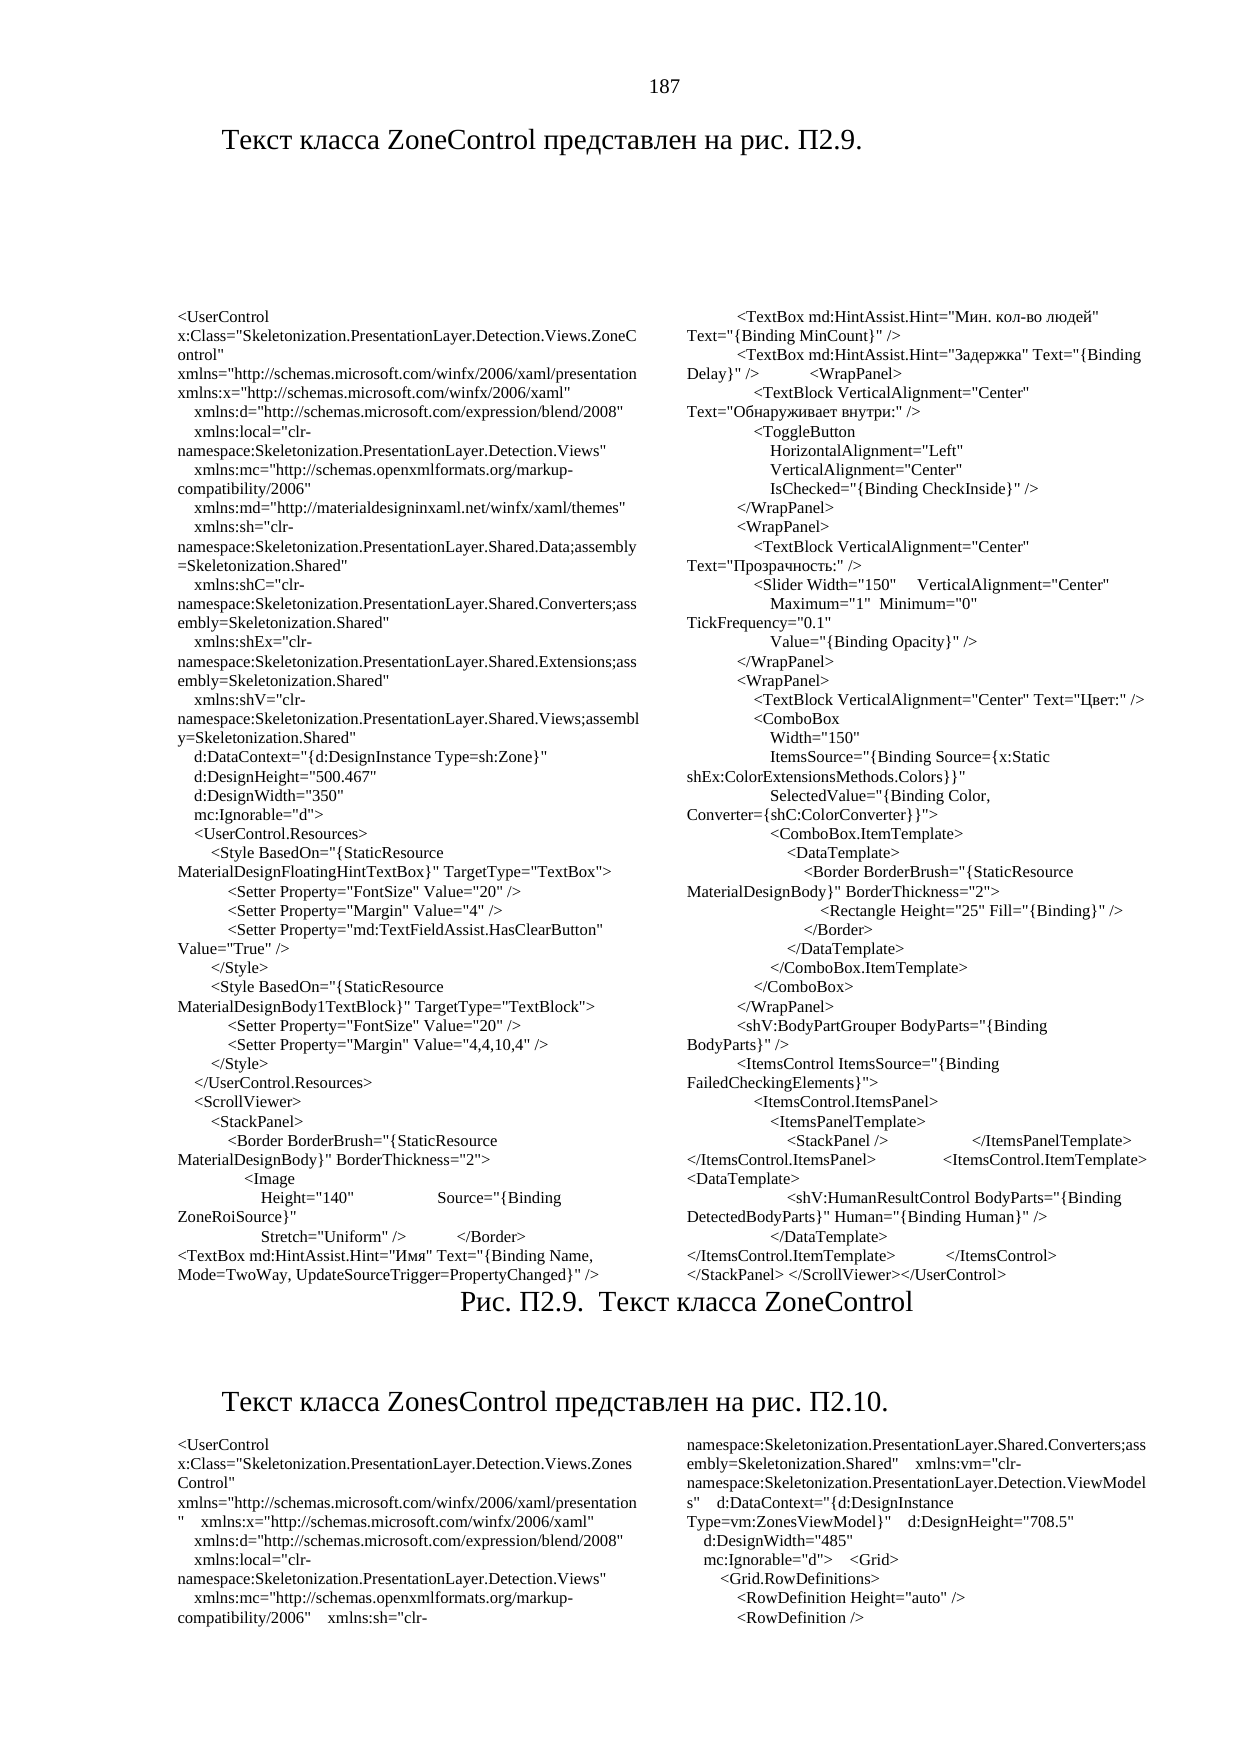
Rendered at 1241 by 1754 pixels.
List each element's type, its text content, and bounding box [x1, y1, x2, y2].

text <RowDefinition Height="auto" /> [687, 1588, 1152, 1607]
text <ComboBox [687, 709, 1152, 728]
text <RowDefinition /> [687, 1607, 1152, 1627]
text <shV:BodyPartGrouper BodyParts="{Binding BodyParts}" /> [687, 1016, 1152, 1054]
text </Style> [177, 1054, 642, 1073]
text xmlns:local="clr-namespace:Skeletonization.PresentationLayer.Detection.Views" [177, 1550, 642, 1588]
text <StackPanel /> </ItemsPanelTemplate> </ItemsControl.ItemsPanel> <ItemsControl.ItemTemplate> <DataTemplate> [687, 1131, 1152, 1188]
text IsChecked="{Binding CheckInside}" /> [687, 479, 1152, 498]
text xmlns:d="http://schemas.microsoft.com/expression/blend/2008" [177, 1531, 642, 1550]
text <ComboBox.ItemTemplate> [687, 824, 1152, 843]
text Текст класса ZonesControl представлен на рис. П2.10. [177, 1384, 1152, 1418]
text <ItemsControl.ItemsPanel> [687, 1092, 1152, 1111]
text SelectedValue="{Binding Color, Converter={shC:ColorConverter}}"> [687, 786, 1152, 824]
text <Rectangle Height="25" Fill="{Binding}" /> [687, 901, 1152, 920]
text <ItemsPanelTemplate> [687, 1111, 1152, 1131]
text xmlns:local="clr-namespace:Skeletonization.PresentationLayer.Detection.Views" [177, 421, 642, 460]
text <Setter Property="FontSize" Value="20" /> [177, 1016, 642, 1035]
text xmlns:md="http://materialdesigninxaml.net/winfx/xaml/themes" [177, 498, 642, 517]
text <StackPanel> [177, 1111, 642, 1131]
text <UserControl x:Class="Skeletonization.PresentationLayer.Detection.Views.ZonesControl" xmlns="http://schemas.microsoft.com/winfx/2006/xaml/presentation" xmlns:x="http://schemas.microsoft.com/winfx/2006/xaml" [177, 1435, 642, 1531]
text xmlns:shEx="clr-namespace:Skeletonization.PresentationLayer.Shared.Extensions;assembly=Skeletonization.Shared" [177, 632, 642, 690]
text <Setter Property="Margin" Value="4" /> [177, 901, 642, 920]
text HorizontalAlignment="Left" [687, 441, 1152, 460]
text <Slider Width="150" VerticalAlignment="Center" [687, 575, 1152, 594]
text xmlns:sh="clr-namespace:Skeletonization.PresentationLayer.Shared.Data;assembly=Skeletonization.Shared" [177, 517, 642, 575]
text <Style BasedOn="{StaticResource MaterialDesignBody1TextBlock}" TargetType="TextBlock"> [177, 977, 642, 1016]
text </WrapPanel> [687, 651, 1152, 671]
text <TextBox md:HintAssist.Hint="Задержка" Text="{Binding Delay}" /> <WrapPanel> [687, 345, 1152, 383]
text <Border BorderBrush="{StaticResource MaterialDesignBody}" BorderThickness="2"> [177, 1131, 642, 1169]
text <TextBlock VerticalAlignment="Center" Text="Прозрачность:" /> [687, 536, 1152, 575]
text xmlns:mc="http://schemas.openxmlformats.org/markup-compatibility/2006" [177, 460, 642, 498]
text </WrapPanel> [687, 498, 1152, 517]
text Рис. П2.9. Текст класса ZoneControl [177, 1284, 1152, 1317]
text </DataTemplate> </ItemsControl.ItemTemplate> </ItemsControl> </StackPanel> </ScrollViewer></UserControl> [687, 1226, 1152, 1284]
text <Setter Property="Margin" Value="4,4,10,4" /> [177, 1035, 642, 1054]
text xmlns:shC="clr-namespace:Skeletonization.PresentationLayer.Shared.Converters;assembly=Skeletonization.Shared" [177, 575, 642, 632]
text Height="140" Source="{Binding ZoneRoiSource}" [177, 1188, 642, 1226]
text </UserControl.Resources> [177, 1073, 642, 1092]
text xmlns:mc="http://schemas.openxmlformats.org/markup-compatibility/2006" xmlns:sh="clr-namespace:Skeletonization.PresentationLayer.Shared.Converters;assembly=Skeletonization.Shared" xmlns:vm="clr-namespace:Skeletonization.PresentationLayer.Detection.ViewModels" d:DataContext="{d:DesignInstance Type=vm:ZonesViewModel}" d:DesignHeight="708.5" [687, 1435, 1152, 1531]
text <UserControl.Resources> [177, 824, 642, 843]
text <Setter Property="md:TextFieldAssist.HasClearButton" Value="True" /> [177, 920, 642, 958]
text <Grid.RowDefinitions> [687, 1569, 1152, 1588]
text </DataTemplate> [687, 939, 1152, 958]
text </Border> [687, 920, 1152, 939]
text </ComboBox> [687, 977, 1152, 996]
text Width="150" [687, 728, 1152, 747]
text <TextBlock VerticalAlignment="Center" Text="Цвет:" /> [687, 690, 1152, 709]
text </Style> [177, 958, 642, 977]
text <Image [177, 1169, 642, 1188]
text <Style BasedOn="{StaticResource MaterialDesignFloatingHintTextBox}" TargetType="TextBox"> [177, 843, 642, 881]
text <TextBox md:HintAssist.Hint="Мин. кол-во людей" Text="{Binding MinCount}" /> [687, 306, 1152, 345]
text <ItemsControl ItemsSource="{Binding FailedCheckingElements}"> [687, 1054, 1152, 1092]
text <ScrollViewer> [177, 1092, 642, 1111]
text d:DesignWidth="485" [687, 1531, 1152, 1550]
text d:DesignHeight="500.467" [177, 766, 642, 786]
text Stretch="Uniform" /> </Border> <TextBox md:HintAssist.Hint="Имя" Text="{Binding Name, Mode=TwoWay, UpdateSourceTrigger=PropertyChanged}" /> [177, 1226, 642, 1284]
text <shV:HumanResultControl BodyParts="{Binding DetectedBodyParts}" Human="{Binding Human}" /> [687, 1188, 1152, 1226]
text </ComboBox.ItemTemplate> [687, 958, 1152, 977]
text Maximum="1" Minimum="0" TickFrequency="0.1" [687, 594, 1152, 632]
text Value="{Binding Opacity}" /> [687, 632, 1152, 651]
text d:DesignWidth="350" [177, 786, 642, 805]
text <DataTemplate> [687, 843, 1152, 862]
text d:DataContext="{d:DesignInstance Type=sh:Zone}" [177, 747, 642, 766]
text <UserControl x:Class="Skeletonization.PresentationLayer.Detection.Views.ZoneControl" xmlns="http://schemas.microsoft.com/winfx/2006/xaml/presentation xmlns:x="http://schemas.microsoft.com/winfx/2006/xaml" [177, 306, 642, 402]
text <TextBlock VerticalAlignment="Center" Text="Обнаруживает внутри:" /> [687, 383, 1152, 421]
text <WrapPanel> [687, 671, 1152, 690]
text Текст класса ZoneControl представлен на рис. П2.9. [177, 122, 1152, 156]
text </WrapPanel> [687, 996, 1152, 1016]
text VerticalAlignment="Center" [687, 460, 1152, 479]
text mc:Ignorable="d"> [177, 805, 642, 824]
text <Setter Property="FontSize" Value="20" /> [177, 881, 642, 901]
text <WrapPanel> [687, 517, 1152, 536]
text xmlns:d="http://schemas.microsoft.com/expression/blend/2008" [177, 402, 642, 421]
text xmlns:shV="clr-namespace:Skeletonization.PresentationLayer.Shared.Views;assembly=Skeletonization.Shared" [177, 690, 642, 747]
text mc:Ignorable="d"> <Grid> [687, 1550, 1152, 1569]
text <Border BorderBrush="{StaticResource MaterialDesignBody}" BorderThickness="2"> [687, 862, 1152, 901]
text <ToggleButton [687, 421, 1152, 441]
text ItemsSource="{Binding Source={x:Static shEx:ColorExtensionsMethods.Colors}}" [687, 747, 1152, 786]
